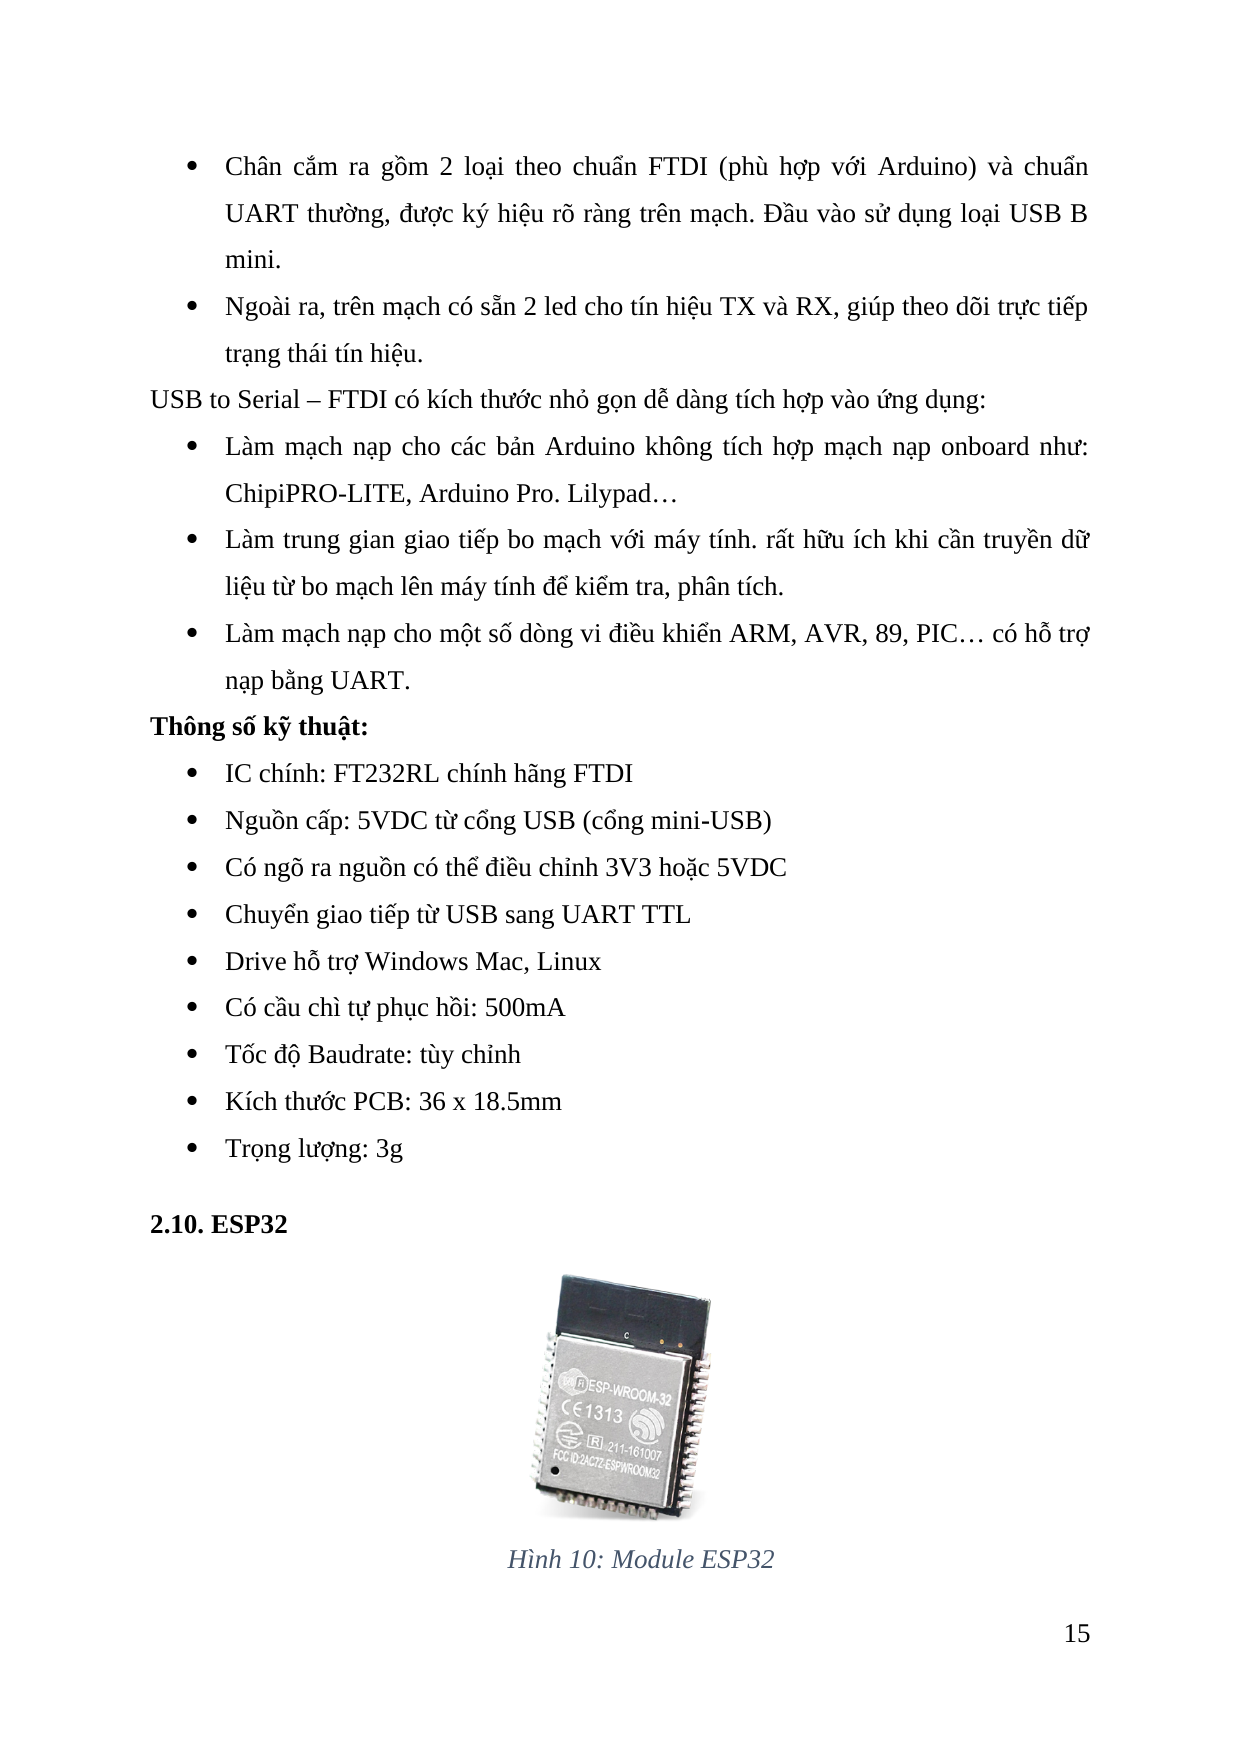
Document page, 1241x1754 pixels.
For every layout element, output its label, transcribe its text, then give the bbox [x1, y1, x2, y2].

text Thông số kỹ thuật: [150, 711, 1090, 742]
list Làm mạch nạp cho các bản Arduino không tích hợp mạch nạp onboard như: ChipiPRO-LITE, Arduino Pro. Lilypad… [187, 430, 1090, 508]
list Kích thước PCB: 36 x 18.5mm​ [187, 1085, 1090, 1117]
list Có ngõ ra nguồn có thể điều chỉnh 3V3 hoặc 5VDC [187, 851, 1090, 882]
list Có cầu chì tự phục hồi: 500mA [187, 992, 1090, 1023]
list Chân cắm ra gồm 2 loại theo chuẩn FTDI (phù hợp với Arduino) và chuẩn UART thường, được ký hiệu rõ ràng trên mạch. Đầu vào sử dụng loại USB B mini. [187, 150, 1090, 274]
list Làm trung gian giao tiếp bo mạch với máy tính. rất hữu ích khi cần truyền dữ liệu từ bo mạch lên máy tính để kiểm tra, phân tích. [187, 524, 1090, 602]
list Trọng lượng: 3g [187, 1132, 1090, 1163]
text ​USB to Serial – FTDI có kích thước nhỏ gọn dễ dàng tích hợp vào ứng dụng: [150, 383, 1090, 415]
list Ngoài ra, trên mạch có sẵn 2 led cho tín hiệu TX và RX, giúp theo dõi trực tiếp trạng thái tín hiệu. [187, 290, 1090, 368]
list Drive hỗ trợ Windows Mac, Linux [187, 945, 1090, 976]
list Chuyển giao tiếp từ USB sang UART TTL [187, 898, 1090, 929]
list Làm mạch nạp cho một số dòng vi điều khiển ARM, AVR, 89, PIC… có hỗ trợ nạp bằng UART. [187, 617, 1090, 695]
picture [442, 1268, 799, 1528]
list Tốc độ Baudrate: tùy chỉnh [187, 1038, 1090, 1070]
list Nguồn cấp: 5VDC từ cổng USB (cổng mini-USB) [187, 804, 1090, 835]
list IC chính: FT232RL chính hãng FTDI [187, 757, 1090, 788]
text Hình 10: Module ESP32 [150, 1543, 1090, 1574]
subtitle 2.10. ESP32 [150, 1208, 1090, 1239]
